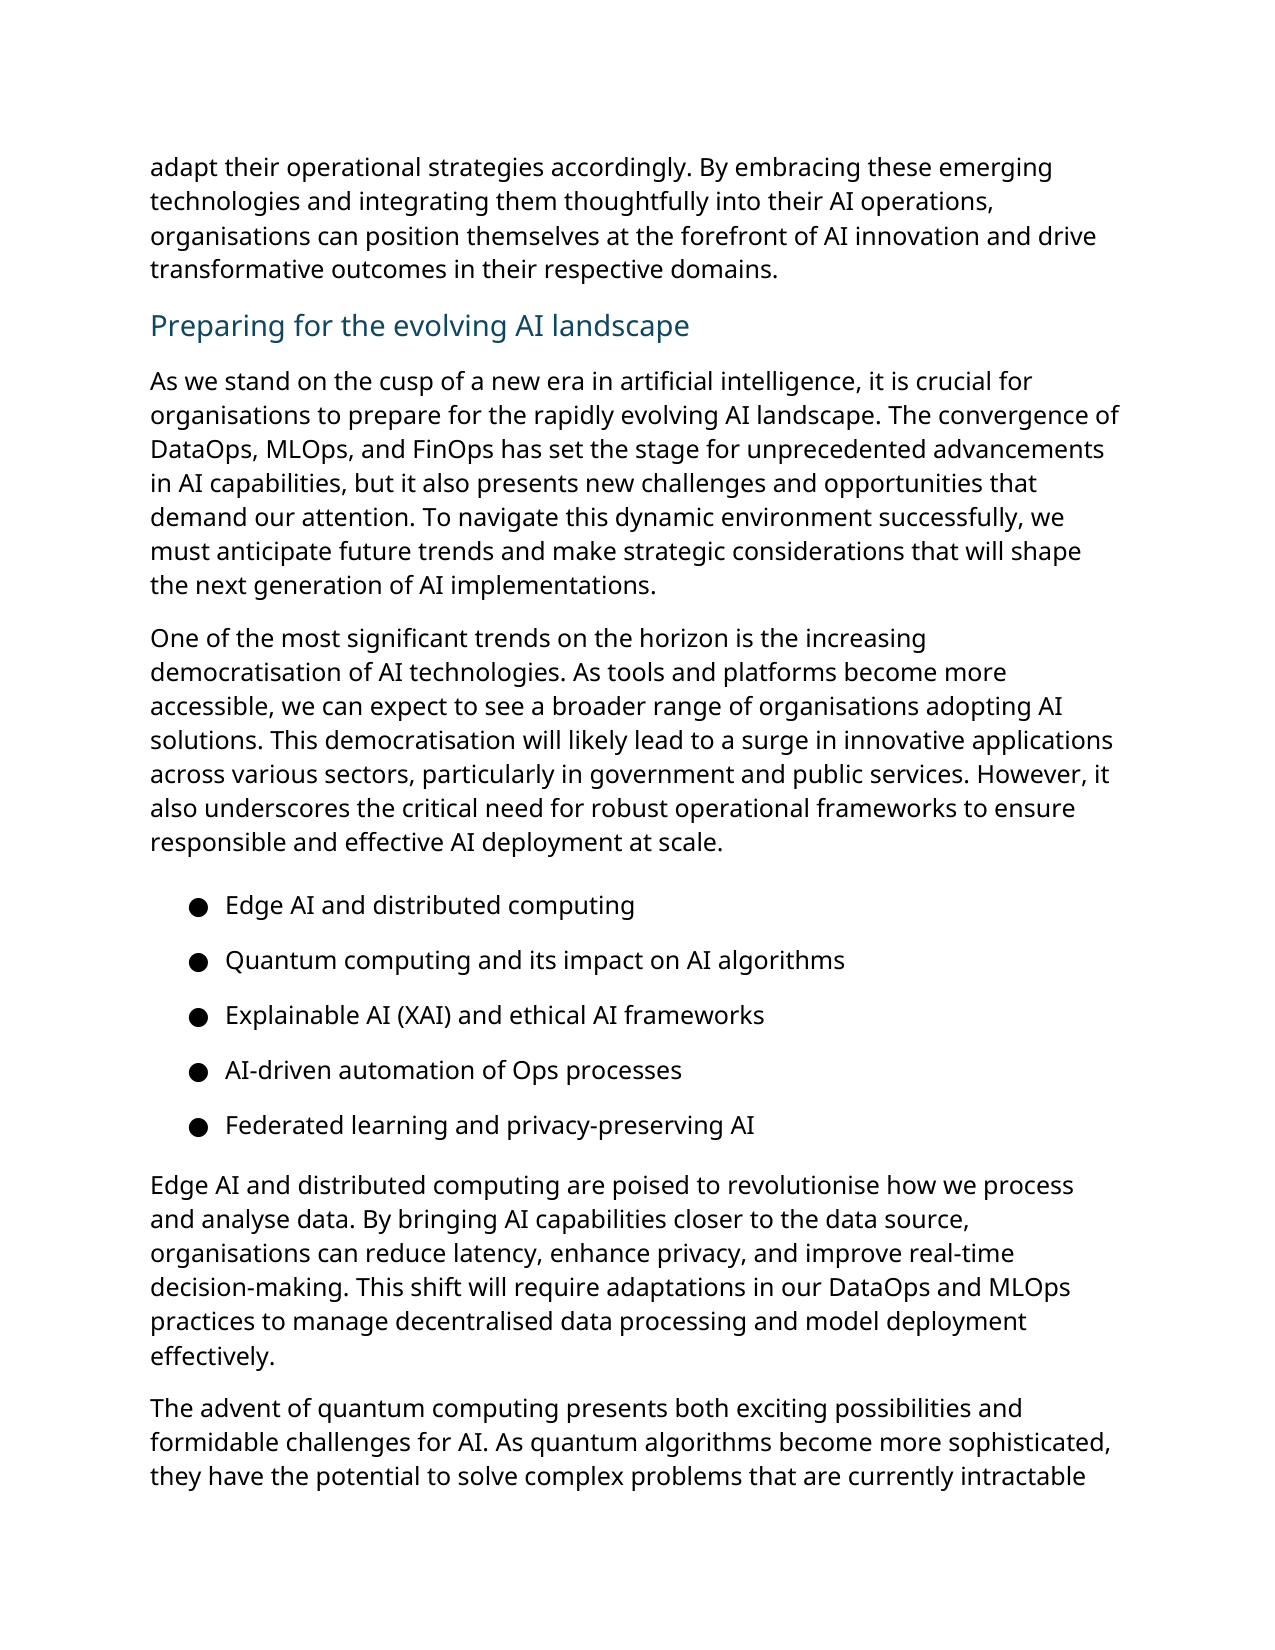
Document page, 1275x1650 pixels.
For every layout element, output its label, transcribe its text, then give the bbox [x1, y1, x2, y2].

text Edge AI and distributed computing are poised to revolutionise how we process and analyse data. By bringing AI capabilities closer to the data source, organisations can reduce latency, enhance privacy, and improve real-time decision-making. This shift will require adaptations in our DataOps and MLOps practices to manage decentralised data processing and model deployment effectively. [150, 1168, 1125, 1372]
list Federated learning and privacy-preserving AI [187, 1098, 1125, 1149]
text As we stand on the cusp of a new era in artificial intelligence, it is crucial for organisations to prepare for the rapidly evolving AI landscape. The convergence of DataOps, MLOps, and FinOps has set the stage for unprecedented advancements in AI capabilities, but it also presents new challenges and opportunities that demand our attention. To navigate this dynamic environment successfully, we must anticipate future trends and make strategic considerations that will shape the next generation of AI implementations. [150, 363, 1125, 602]
text One of the most significant trends on the horizon is the increasing democratisation of AI technologies. As tools and platforms become more accessible, we can expect to see a broader range of organisations adopting AI solutions. This democratisation will likely lead to a surge in innovative applications across various sectors, particularly in government and public services. However, it also underscores the critical need for robust operational frameworks to ensure responsible and effective AI deployment at scale. [150, 621, 1125, 859]
subtitle Preparing for the evolving AI landscape [150, 305, 1125, 345]
list Explainable AI (XAI) and ethical AI frameworks [187, 988, 1125, 1039]
list AI-driven automation of Ops processes [187, 1043, 1125, 1094]
list Edge AI and distributed computing [187, 878, 1125, 929]
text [150, 1391, 1125, 1493]
list Quantum computing and its impact on AI algorithms [187, 933, 1125, 984]
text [150, 150, 1125, 286]
